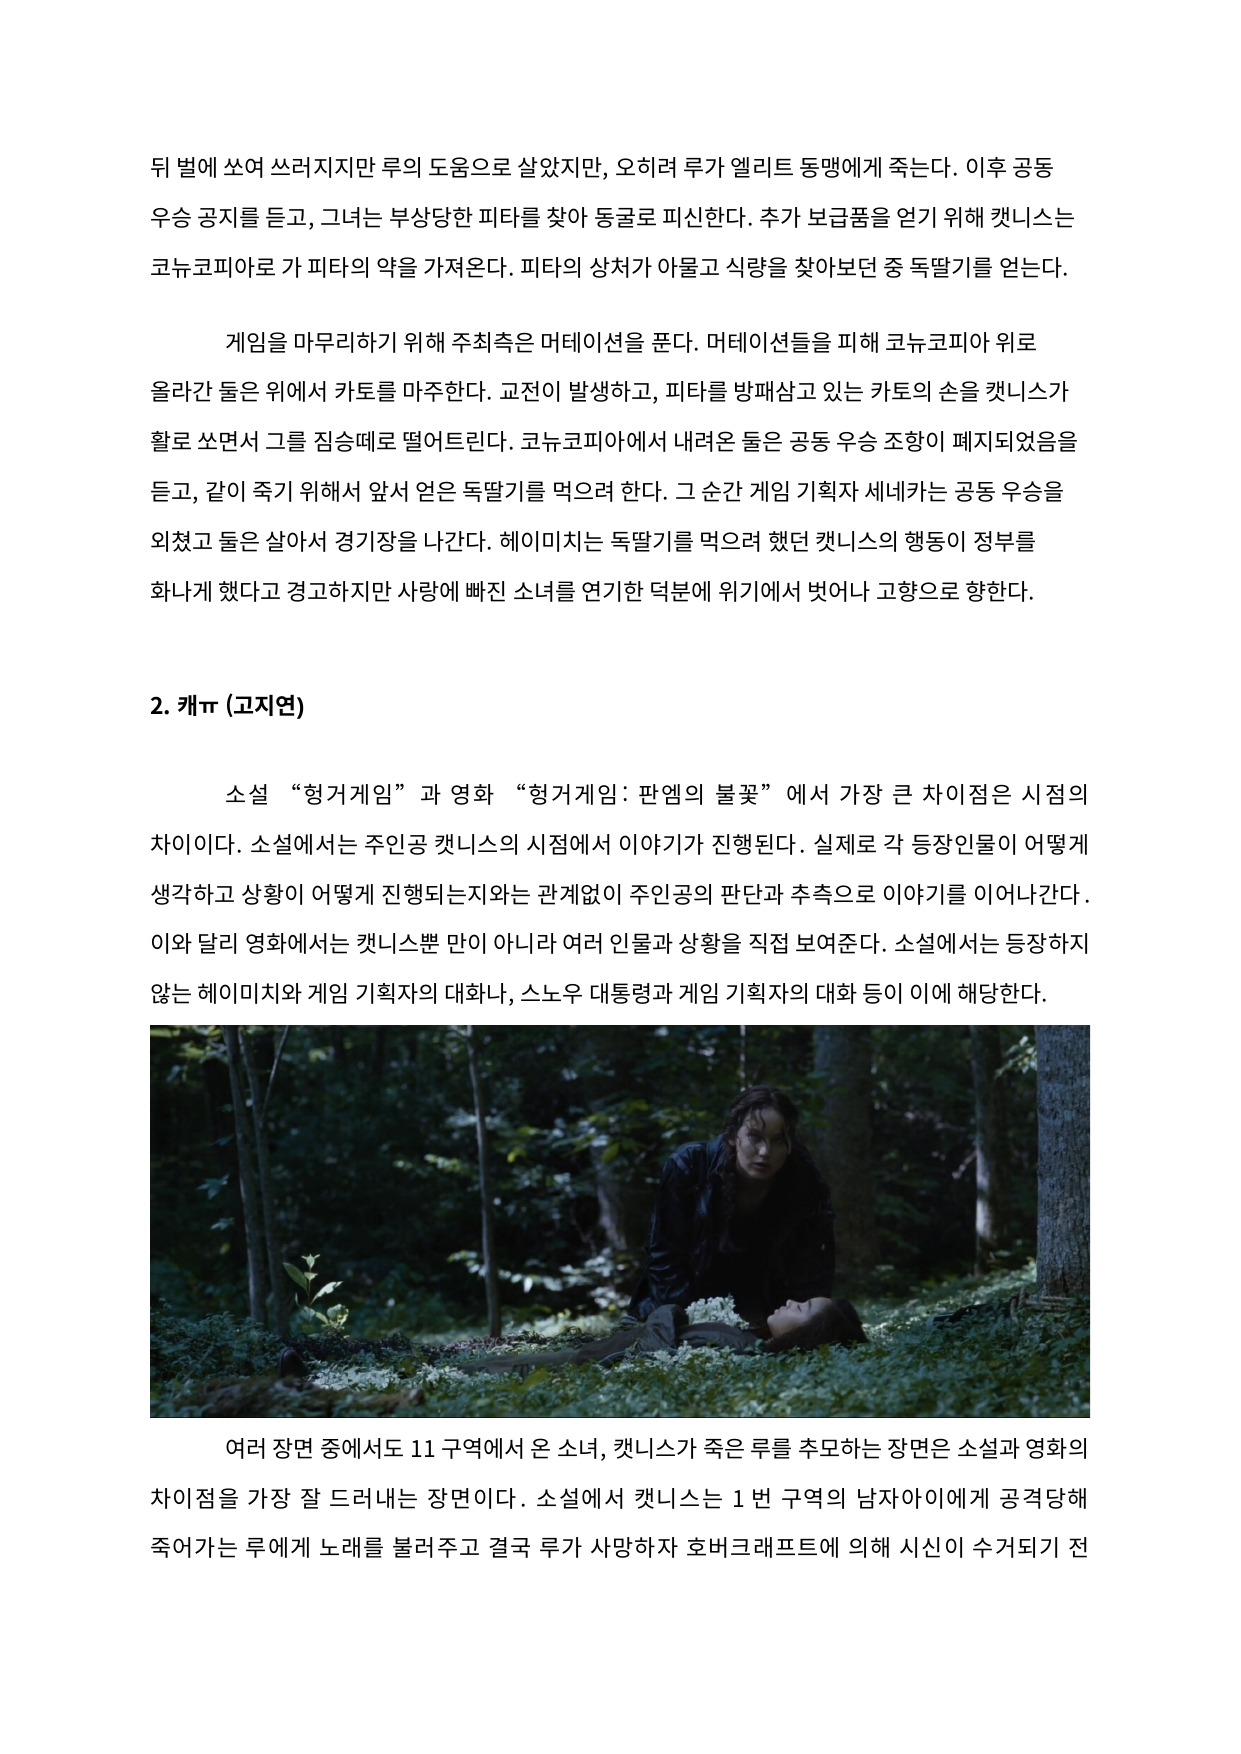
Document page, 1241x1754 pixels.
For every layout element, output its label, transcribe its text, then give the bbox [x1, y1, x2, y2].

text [150, 150, 1090, 283]
picture [150, 1025, 1091, 1418]
text 소설 “헝거게임”과 영화 “헝거게임: 판엠의 불꽃”에서 가장 큰 차이점은 시점의 차이이다. 소설에서는 주인공 캣니스의 시점에서 이야기가 진행된다. 실제로 각 등장인물이 어떻게 생각하고 상황이 어떻게 진행되는지와는 관계없이 주인공의 판단과 추측으로 이야기를 이어나간다. 이와 달리 영화에서는 캣니스뿐 만이 아니라 여러 인물과 상황을 직접 보여준다. 소설에서는 등장하지 않는 헤이미치와 게임 기획자의 대화나, 스노우 대통령과 게임 기획자의 대화 등이 이에 해당한다. [150, 777, 1090, 1009]
text 2. 캐ㅠ (고지연) [150, 688, 1090, 721]
text 게임을 마무리하기 위해 주최측은 머테이션을 푼다. 머테이션들을 피해 코뉴코피아 위로 올라간 둘은 위에서 카토를 마주한다. 교전이 발생하고, 피타를 방패삼고 있는 카토의 손을 캣니스가 활로 쏘면서 그를 짐승떼로 떨어트린다. 코뉴코피아에서 내려온 둘은 공동 우승 조항이 폐지되었음을 듣고, 같이 죽기 위해서 앞서 얻은 독딸기를 먹으려 한다. 그 순간 게임 기획자 세네카는 공동 우승을 외쳤고 둘은 살아서 경기장을 나간다. 헤이미치는 독딸기를 먹으려 했던 캣니스의 행동이 정부를 화나게 했다고 경고하지만 사랑에 빠진 소녀를 연기한 덕분에 위기에서 벗어나 고향으로 향한다. [150, 324, 1090, 607]
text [150, 1431, 1090, 1563]
